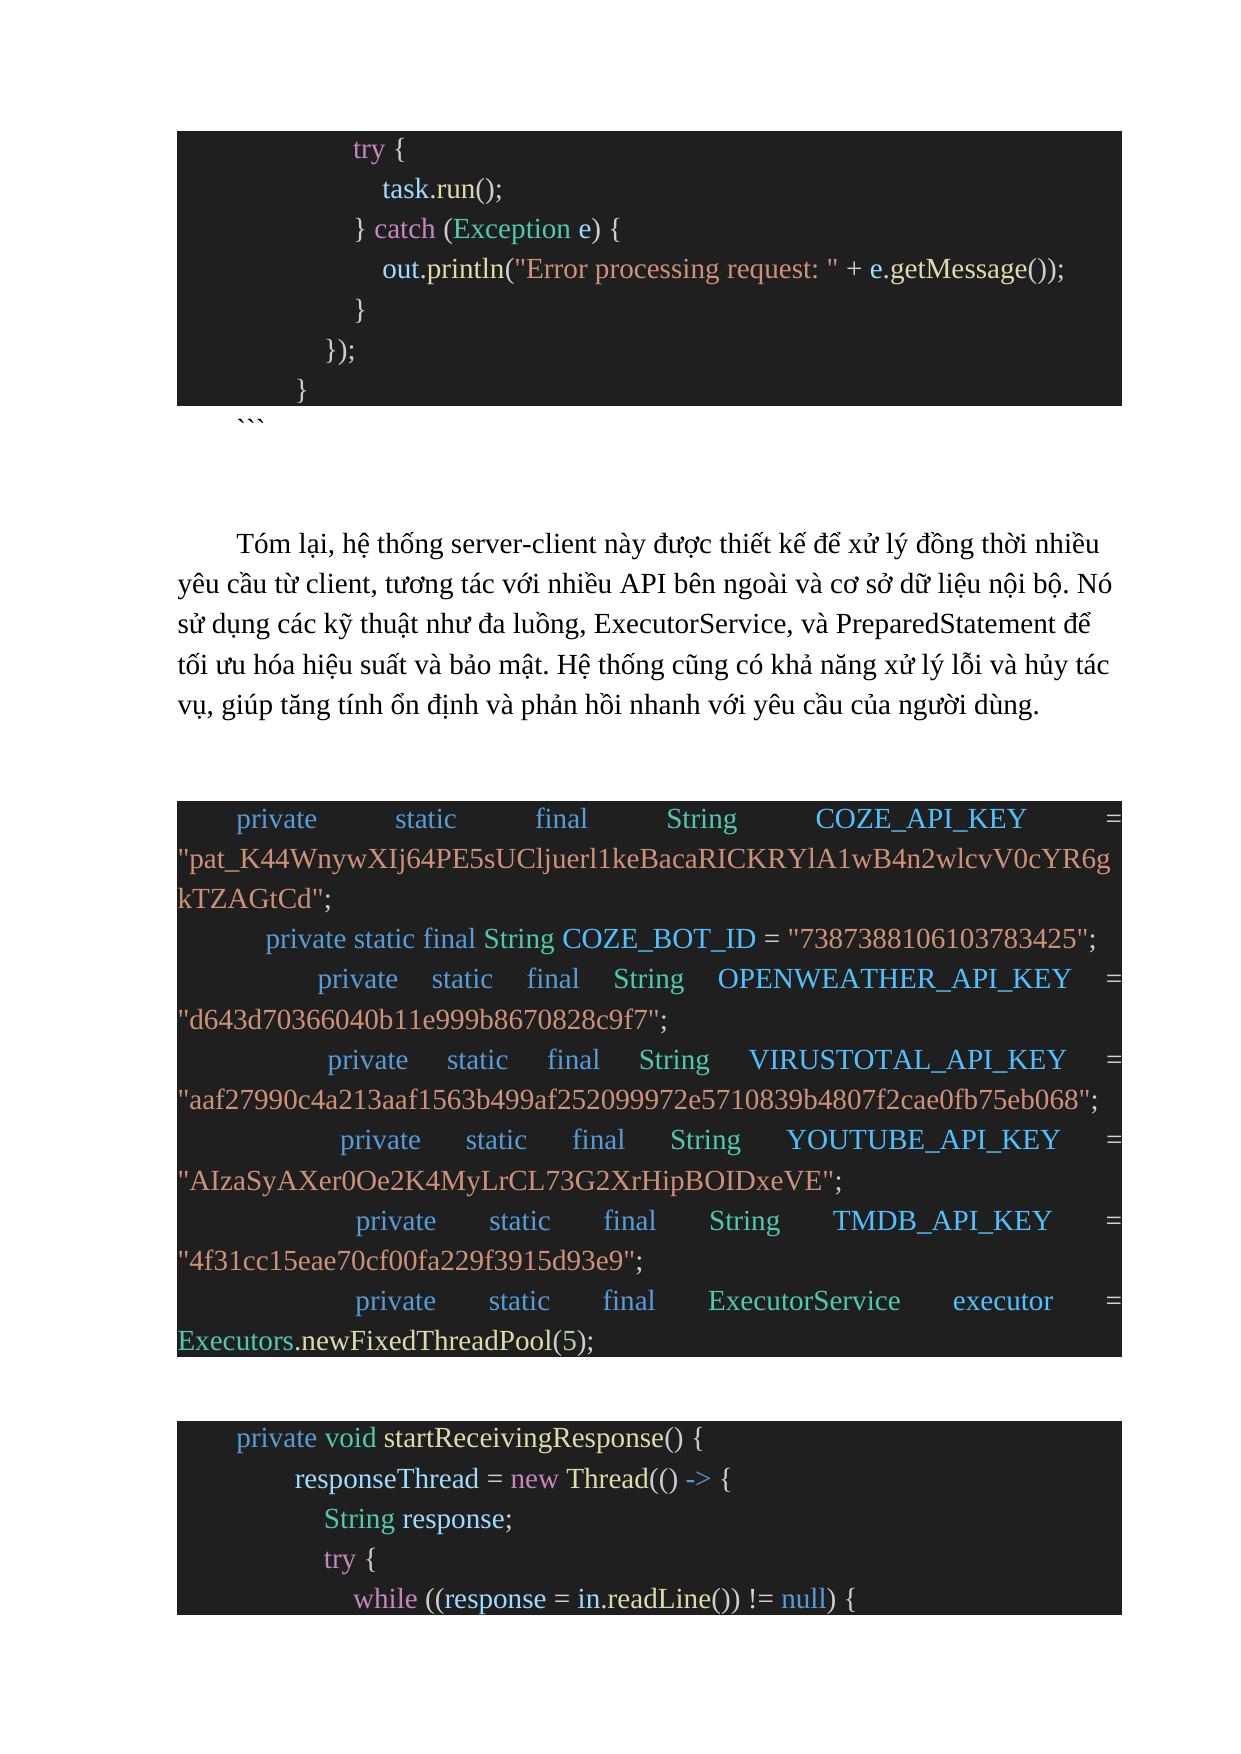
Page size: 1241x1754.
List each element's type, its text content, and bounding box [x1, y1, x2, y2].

text Tóm lại, hệ thống server-client này được thiết kế để xử lý đồng thời nhiều yêu cầu từ client, tương tác với nhiều API bên ngoài và cơ sở dữ liệu nội bộ. Nó sử dụng các kỹ thuật như đa luồng, ExecutorService, và PreparedStatement để tối ưu hóa hiệu suất và bảo mật. Hệ thống cũng có khả năng xử lý lỗi và hủy tác vụ, giúp tăng tính ổn định và phản hồi nhanh với yêu cầu của người dùng. [177, 526, 1122, 721]
text private static final String TMDB_API_KEY = "4f31cc15eae70cf00fa229f3915d93e9"; [177, 1203, 1122, 1277]
text String response; [177, 1501, 1122, 1534]
text ``` [177, 412, 1122, 446]
text private static final String VIRUSTOTAL_API_KEY = "aaf27990c4a213aaf1563b499af252099972e5710839b4807f2cae0fb75eb068"; [177, 1042, 1122, 1116]
text private static final String COZE_BOT_ID = "7387388106103783425"; [177, 921, 1122, 955]
text private void startReceivingResponse() { [177, 1421, 1122, 1454]
text try { [177, 131, 1122, 164]
text private static final String OPENWEATHER_API_KEY = "d643d70366040b11e999b8670828c9f7"; [177, 962, 1122, 1035]
text try { [177, 1541, 1122, 1575]
text out.println("Error processing request: " + e.getMessage()); [177, 252, 1122, 285]
text task.run(); [177, 171, 1122, 205]
text private static final String COZE_API_KEY = "pat_K44WnywXIj64PE5sUCljuerl1keBacaRICKRYlA1wB4n2wlcvV0cYR6gkTZAGtCd"; [177, 801, 1122, 915]
text } catch (Exception e) { [177, 211, 1122, 245]
text while ((response = in.readLine()) != null) { [177, 1581, 1122, 1615]
text }); [177, 332, 1122, 366]
text private static final ExecutorService executor = Executors.newFixedThreadPool(5); [177, 1283, 1122, 1357]
text private static final String YOUTUBE_API_KEY = "AIzaSyAXer0Oe2K4MyLrCL73G2XrHipBOIDxeVE"; [177, 1122, 1122, 1196]
text } [177, 292, 1122, 325]
text } [177, 372, 1122, 406]
text responseThread = new Thread(() -> { [177, 1461, 1122, 1494]
